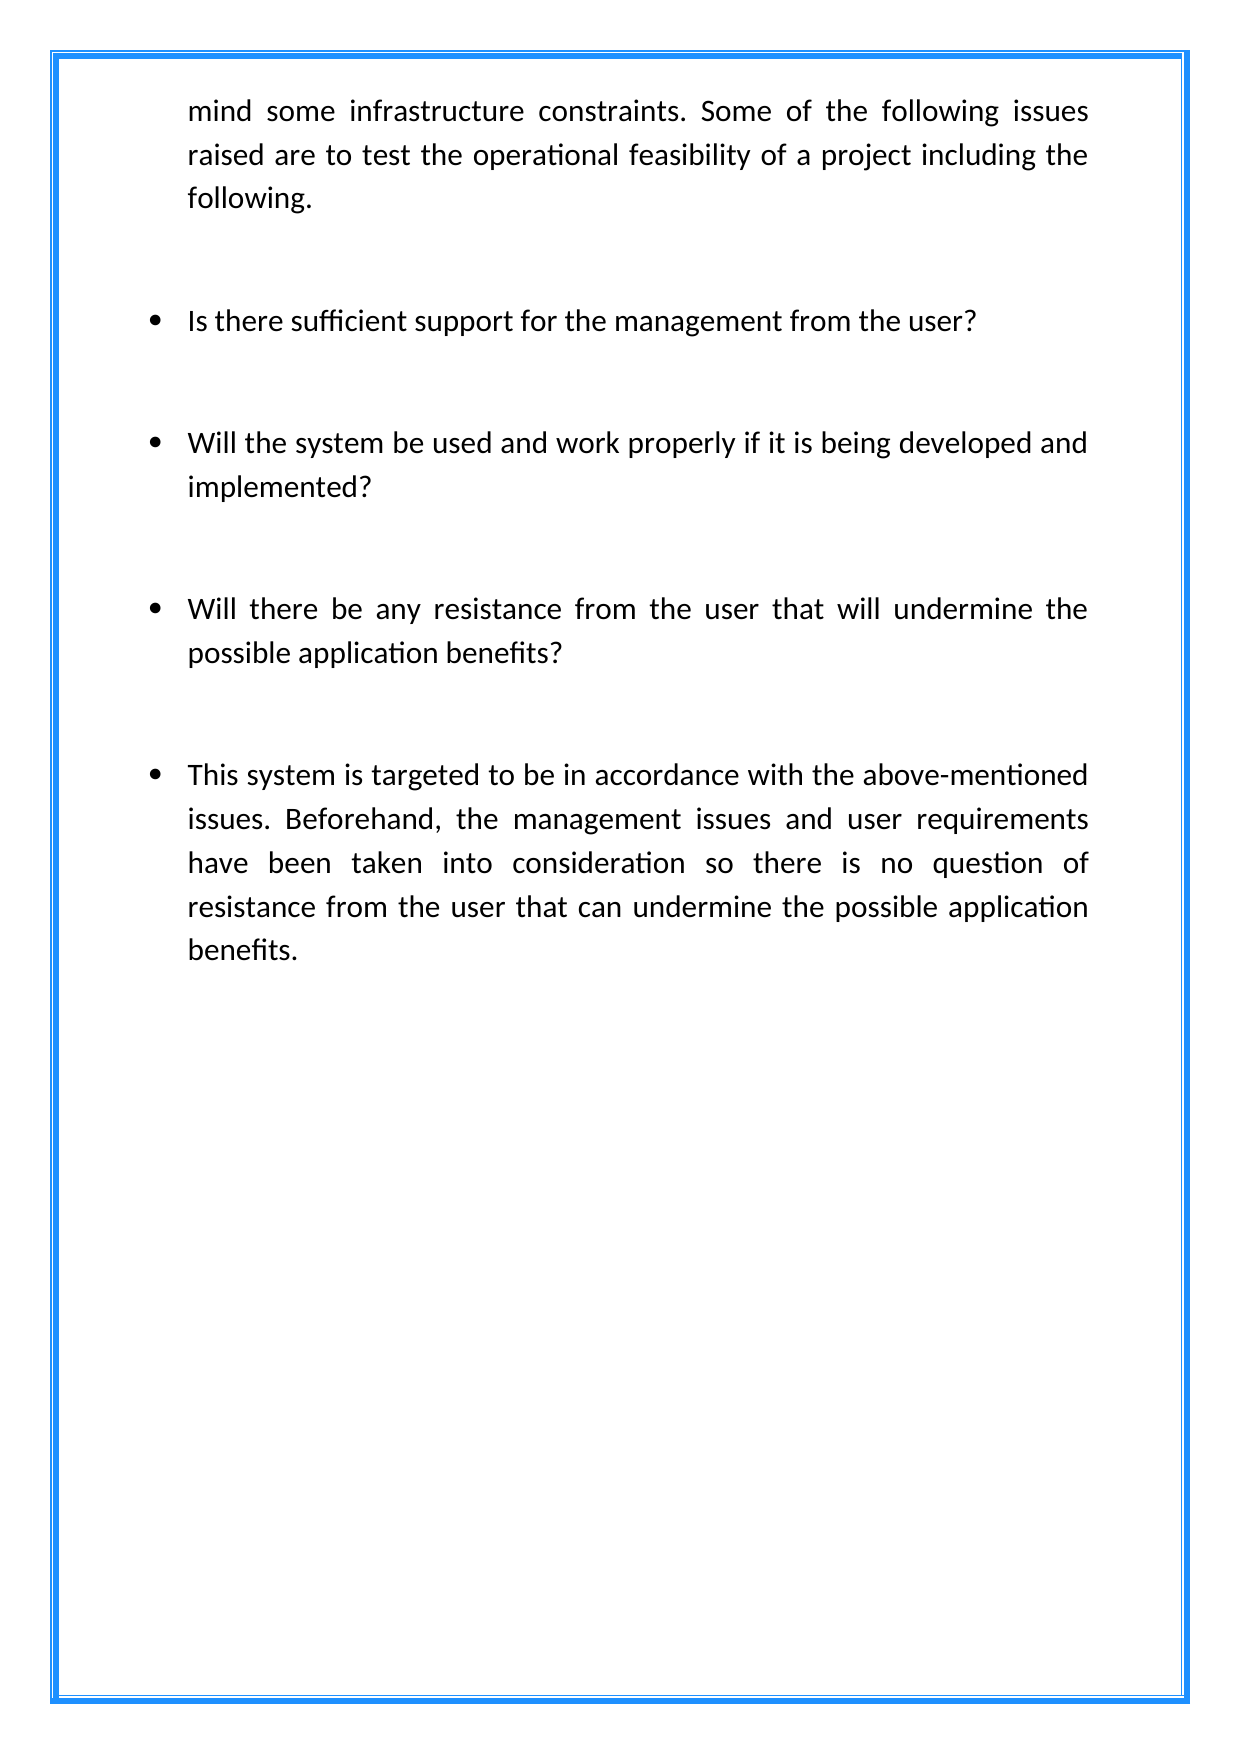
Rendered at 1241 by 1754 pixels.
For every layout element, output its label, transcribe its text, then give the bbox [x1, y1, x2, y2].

list Will the system be used and work properly if it is being developed and implemented? [150, 423, 1090, 505]
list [150, 91, 1090, 217]
list Is there sufficient support for the management from the user? [150, 301, 1090, 339]
list Will there be any resistance from the user that will undermine the possible application benefits? [150, 589, 1090, 671]
list This system is targeted to be in accordance with the above-mentioned issues. Beforehand, the management issues and user requirements have been taken into consideration so there is no question of resistance from the user that can undermine the possible application benefits. [150, 756, 1090, 969]
